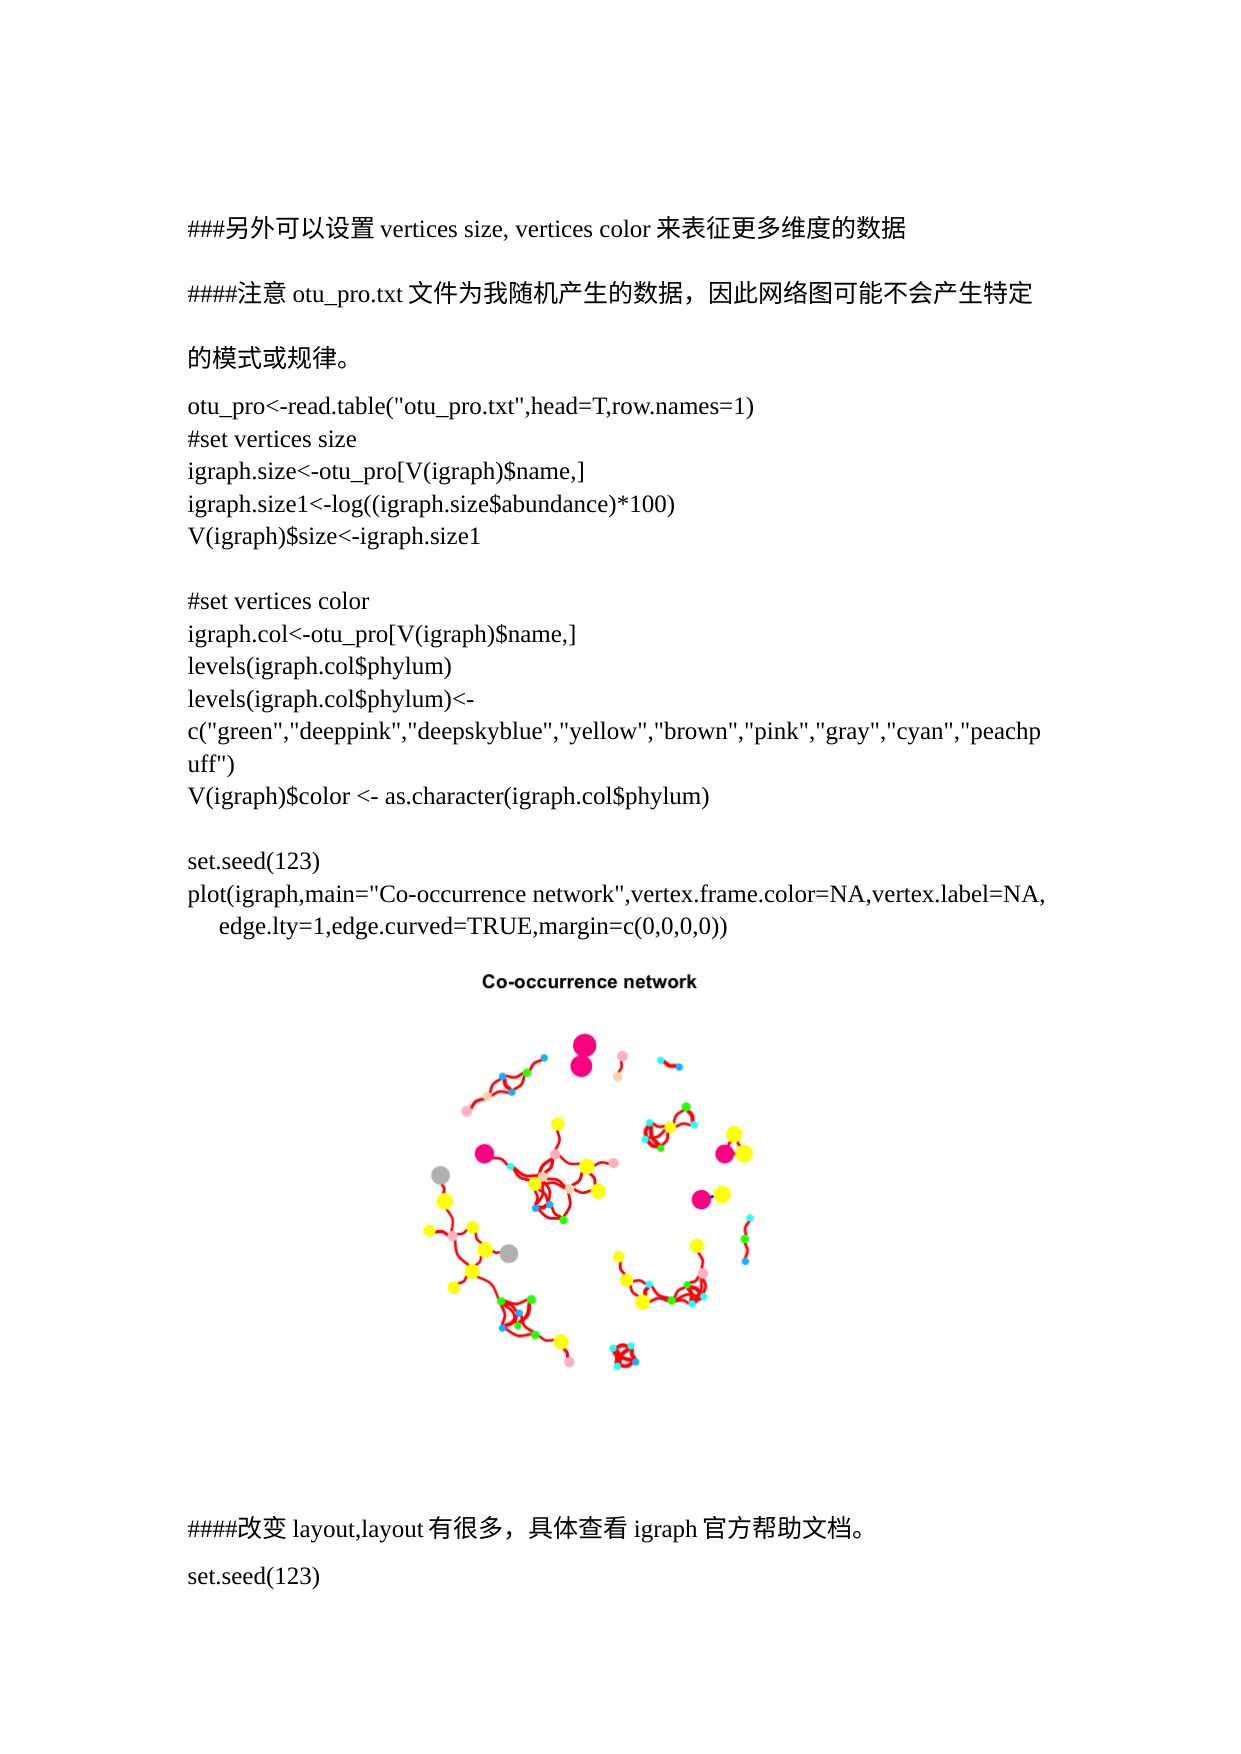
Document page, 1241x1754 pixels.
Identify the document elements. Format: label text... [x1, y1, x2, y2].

text edge.lty=1,edge.curved=TRUE,margin=c(0,0,0,0)) [187, 909, 1053, 942]
text plot(igraph,main="Co-occurrence network",vertex.frame.color=NA,vertex.label=NA, [187, 877, 1053, 909]
text V(igraph)$color <- as.character(igraph.col$phylum) [187, 779, 1053, 812]
text igraph.size1<-log((igraph.size$abundance)*100) [187, 487, 1053, 519]
text ####改变layout,layout有很多，具体查看igraph官方帮助文档。 [187, 1494, 1053, 1559]
text levels(igraph.col$phylum)<-c("green","deeppink","deepskyblue","yellow","brown","pink","gray","cyan","peachpuff") [187, 682, 1053, 779]
text igraph.col<-otu_pro[V(igraph)$name,] [187, 617, 1053, 649]
picture [187, 942, 954, 1490]
text levels(igraph.col$phylum) [187, 649, 1053, 682]
text set.seed(123) [187, 1559, 1053, 1592]
text otu_pro<-read.table("otu_pro.txt",head=T,row.names=1) [187, 389, 1053, 422]
text ###另外可以设置vertices size, vertices color来表征更多维度的数据 [187, 194, 1053, 259]
text #set vertices size [187, 422, 1053, 454]
text ####注意otu_pro.txt文件为我随机产生的数据，因此网络图可能不会产生特定的模式或规律。 [187, 259, 1053, 389]
text igraph.size<-otu_pro[V(igraph)$name,] [187, 454, 1053, 487]
text set.seed(123) [187, 844, 1053, 877]
text V(igraph)$size<-igraph.size1 [187, 519, 1053, 552]
text #set vertices color [187, 584, 1053, 617]
